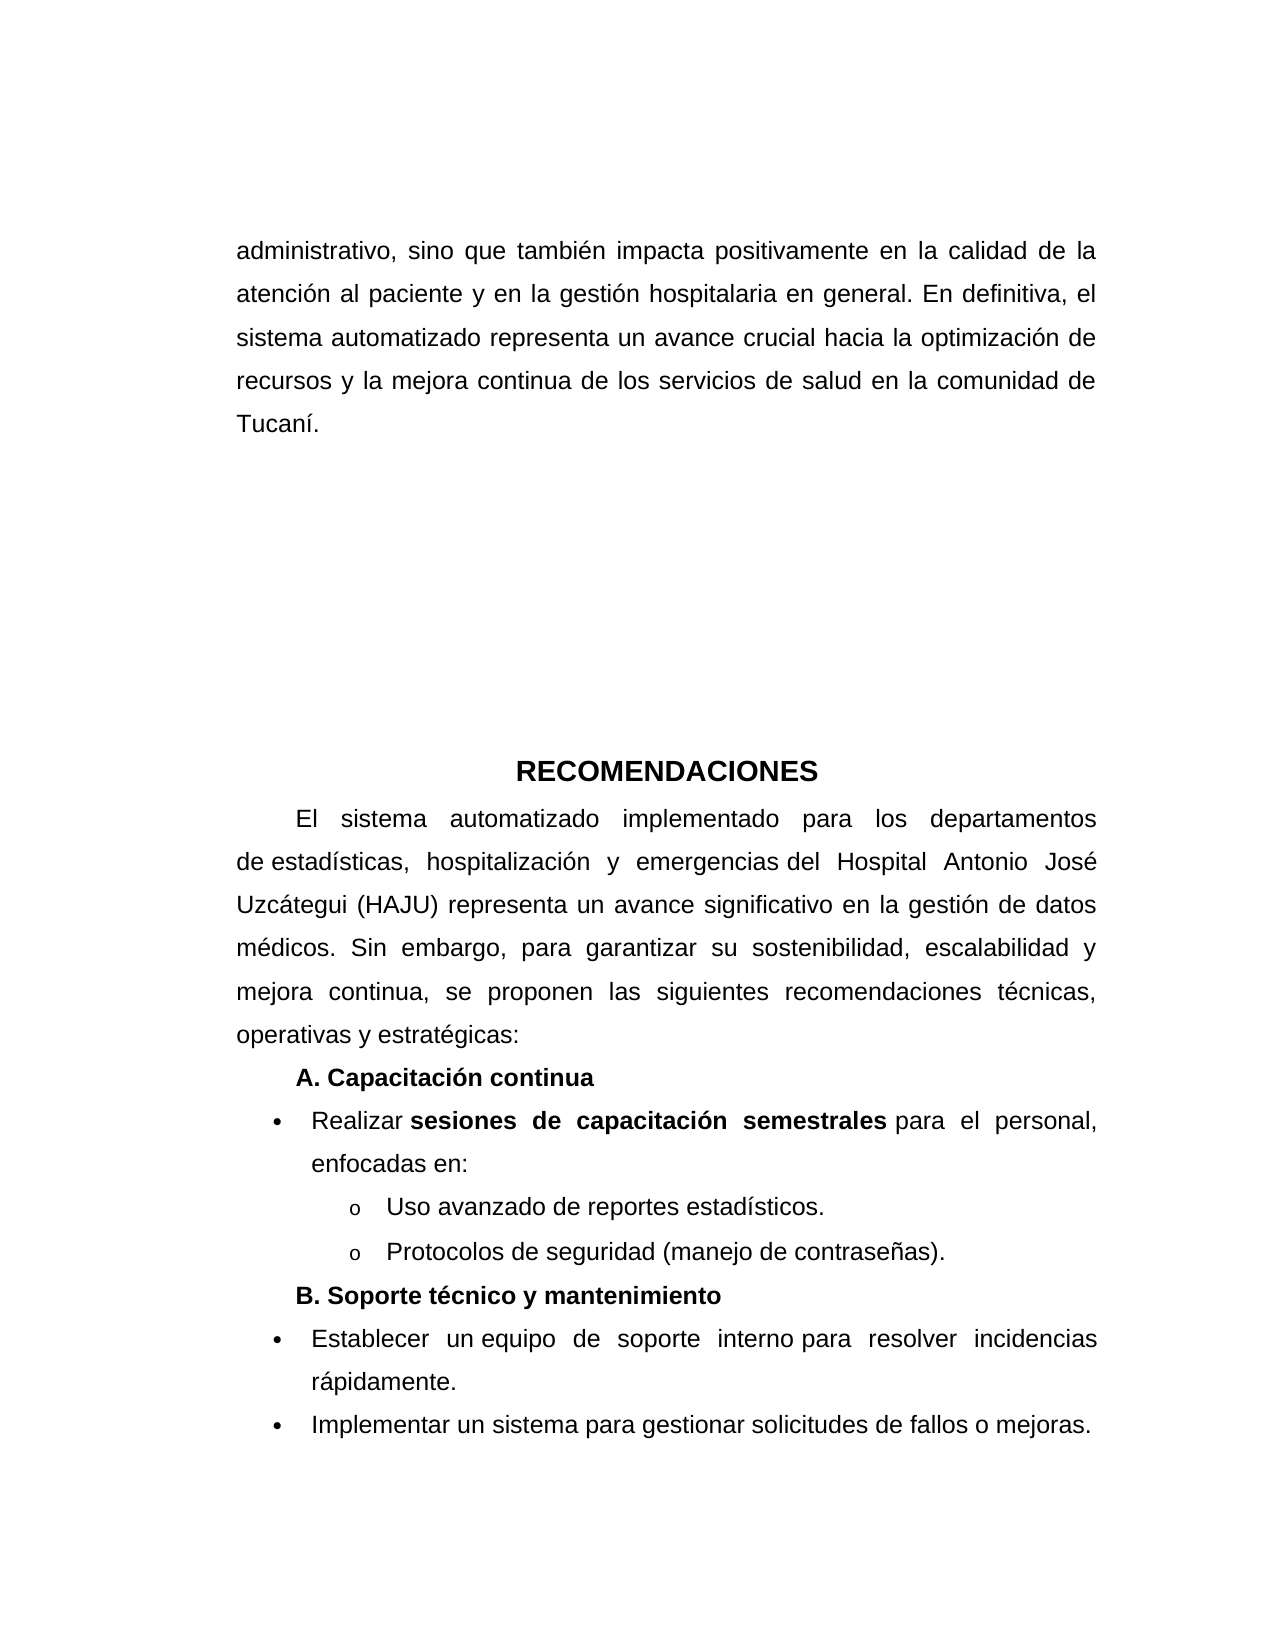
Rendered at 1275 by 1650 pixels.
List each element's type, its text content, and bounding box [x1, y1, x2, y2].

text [236, 236, 1098, 437]
text El sistema automatizado implementado para los departamentos de estadísticas, hospitalización y emergencias del Hospital Antonio José Uzcátegui (HAJU) representa un avance significativo en la gestión de datos médicos. Sin embargo, para garantizar su sostenibilidad, escalabilidad y mejora continua, se proponen las siguientes recomendaciones técnicas, operativas y estratégicas: [236, 804, 1098, 1048]
text B. Soporte técnico y mantenimiento [236, 1281, 1098, 1310]
list Protocolos de seguridad (manejo de contraseñas). [349, 1237, 1098, 1266]
list Uso avanzado de reportes estadísticos. [349, 1192, 1098, 1222]
list Realizar sesiones de capacitación semestrales para el personal, enfocadas en: [274, 1106, 1098, 1178]
list Establecer un equipo de soporte interno para resolver incidencias rápidamente. [274, 1324, 1098, 1396]
subtitle Recomendaciones [236, 754, 1098, 787]
text A. Capacitación continua [236, 1063, 1098, 1092]
list Implementar un sistema para gestionar solicitudes de fallos o mejoras. [274, 1411, 1098, 1439]
